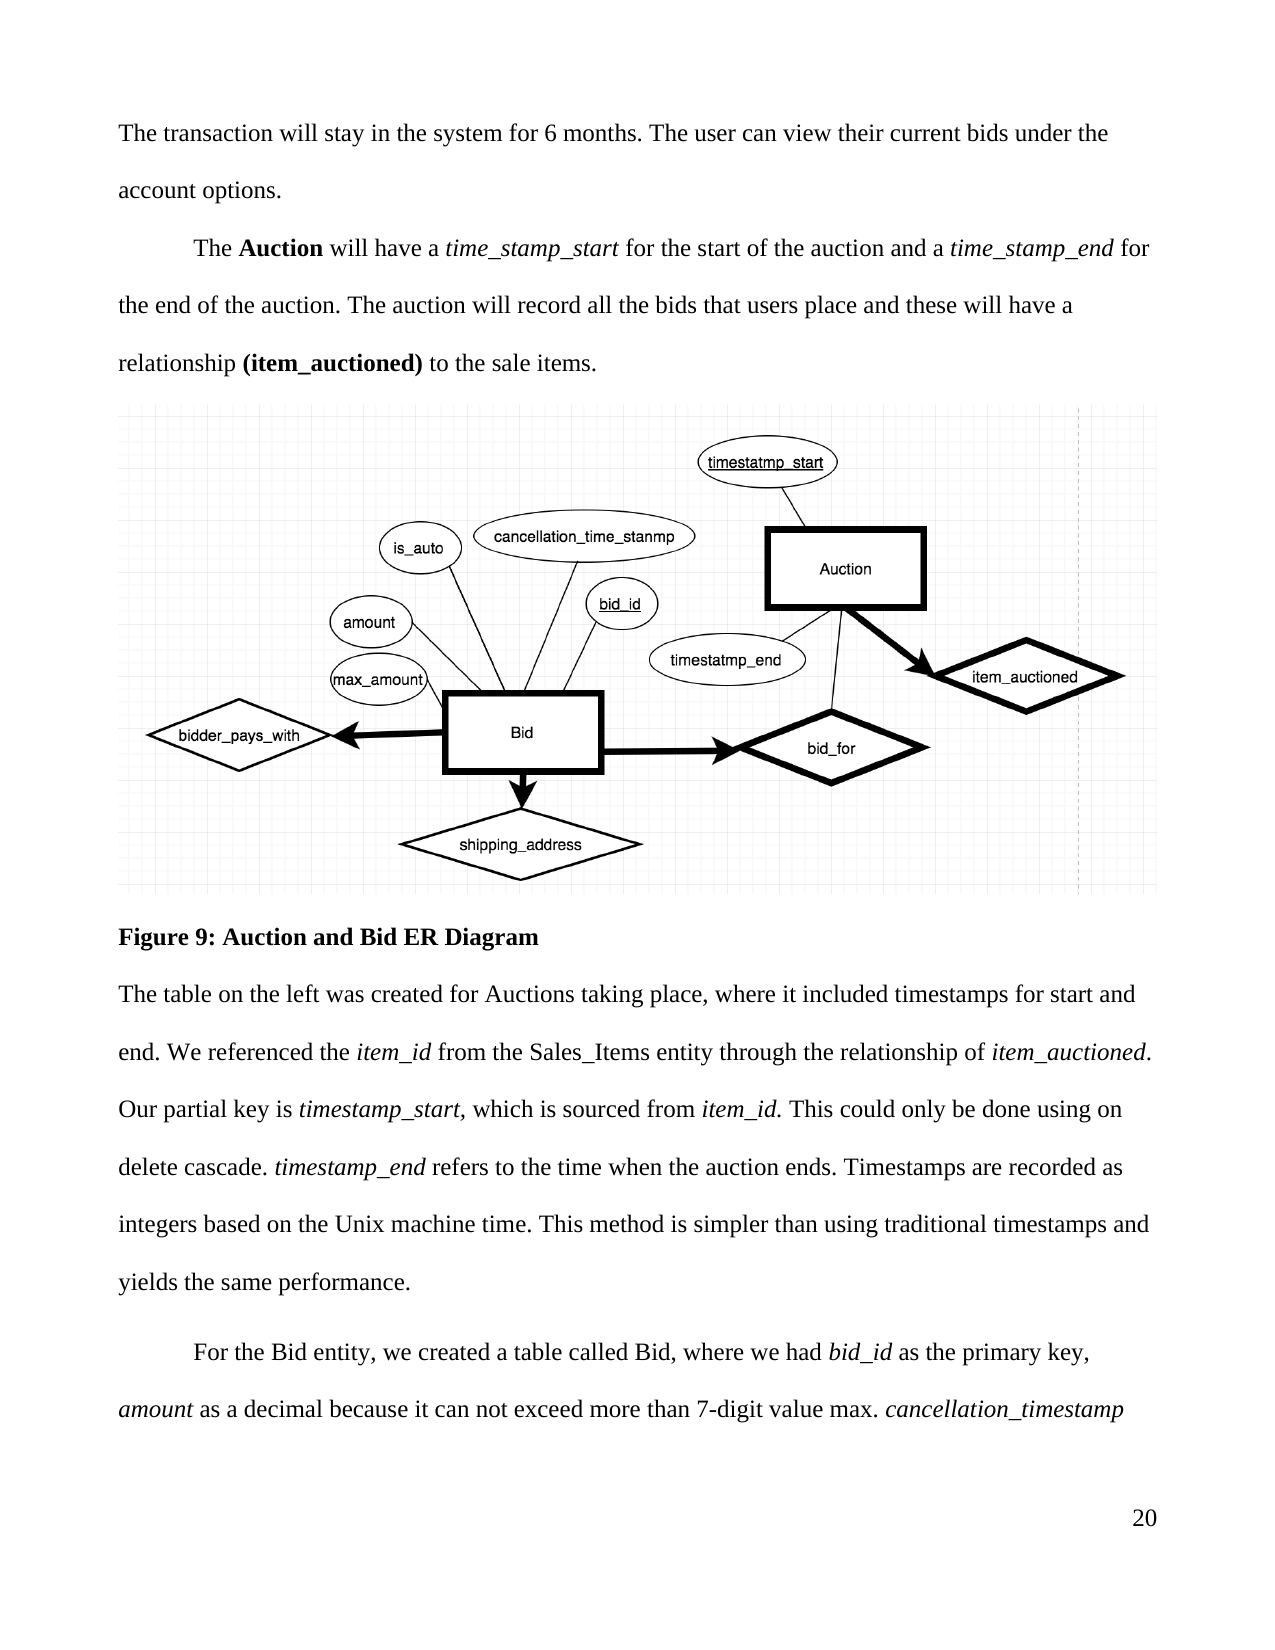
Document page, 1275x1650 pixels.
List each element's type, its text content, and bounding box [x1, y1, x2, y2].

picture [118, 405, 1158, 894]
text Figure 9: Auction and Bid ER Diagram [118, 922, 1157, 951]
text The table on the left was created for Auctions taking place, where it included timestamps for start and end. We referenced the item_id from the Sales_Items entity through the relationship of item_auctioned. Our partial key is timestamp_start, which is sourced from item_id. This could only be done using on delete cascade. timestamp_end refers to the time when the auction ends. Timestamps are recorded as integers based on the Unix machine time. This method is simpler than using traditional timestamps and yields the same performance. [118, 979, 1157, 1296]
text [118, 1337, 1157, 1423]
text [118, 118, 1157, 204]
text The Auction will have a time_stamp_start for the start of the auction and a time_stamp_end for the end of the auction. The auction will record all the bids that users place and these will have a relationship (item_auctioned) to the sale items. [118, 233, 1157, 377]
